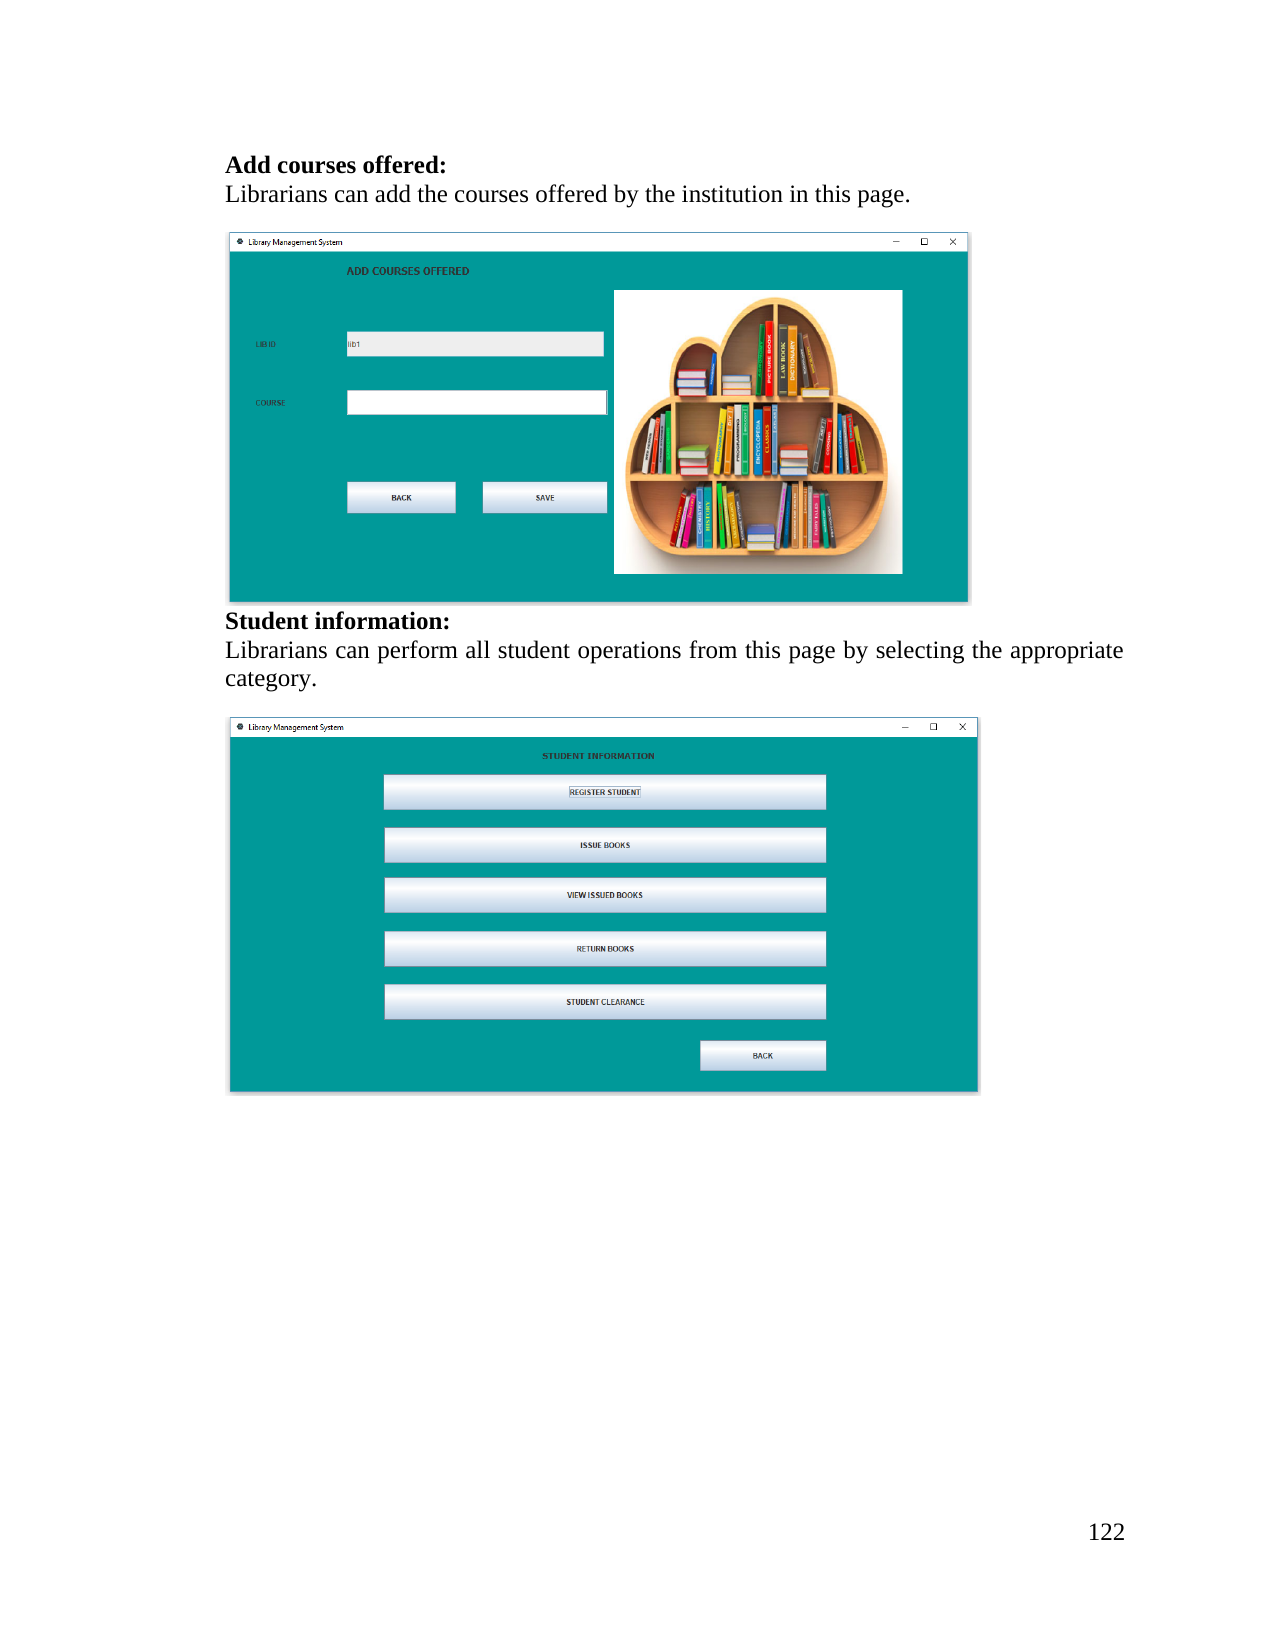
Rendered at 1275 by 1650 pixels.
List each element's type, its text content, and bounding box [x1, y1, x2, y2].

text Librarians can add the courses offered by the institution in this page. [225, 179, 1125, 207]
text Student information: [225, 606, 1125, 635]
text Add courses offered: [225, 150, 1125, 179]
picture [225, 232, 972, 606]
text Librarians can perform all student operations from this page by selecting the appropriate category. [225, 635, 1125, 692]
picture [225, 717, 982, 1096]
